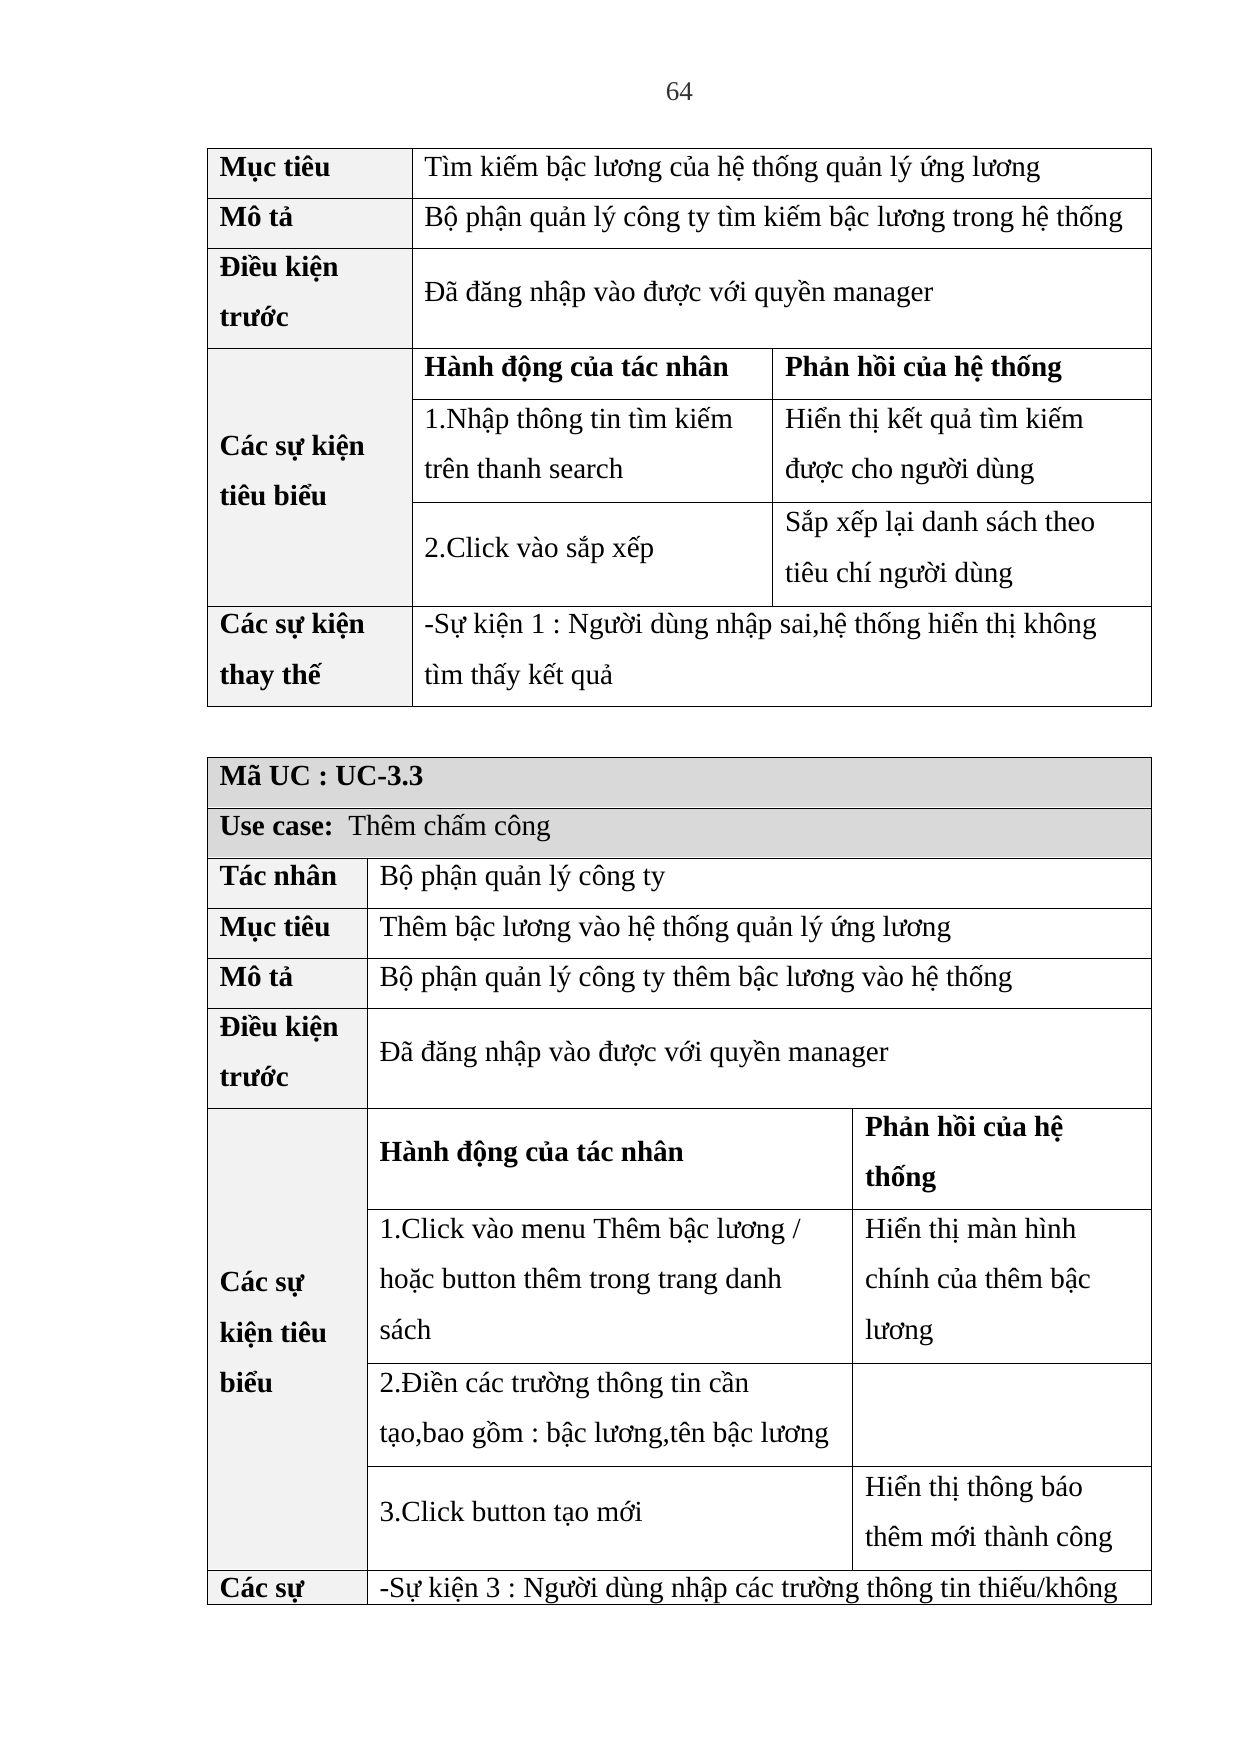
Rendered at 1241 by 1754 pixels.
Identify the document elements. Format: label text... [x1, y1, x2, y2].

table_cell Bộ phận quản lý công ty [368, 859, 1151, 908]
table_cell Điều kiện trước [208, 1009, 367, 1108]
table_cell Đã đăng nhập vào được với quyền manager [413, 249, 1151, 348]
table_cell [853, 1364, 1151, 1466]
table_cell Hiển thị thông báo thêm mới thành công [853, 1467, 1151, 1569]
table_cell Thêm bậc lương vào hệ thống quản lý ứng lương [368, 909, 1151, 958]
table_header Mã UC : UC-3.3 [208, 758, 1151, 807]
table_cell Điều kiện trước [208, 249, 412, 348]
table_cell Tìm kiếm bậc lương của hệ thống quản lý ứng lương [413, 149, 1151, 198]
table_cell Mô tả [208, 959, 367, 1008]
table_cell Hiển thị màn hình chính của thêm bậc lương [853, 1210, 1151, 1362]
table_cell Hiển thị kết quả tìm kiếm được cho người dùng [773, 400, 1151, 502]
table_cell Use case: Thêm chấm công [208, 809, 1151, 857]
table_cell Tác nhân [208, 859, 367, 908]
table_cell Mục tiêu [208, 149, 412, 198]
table_cell 3.Click button tạo mới [368, 1467, 852, 1569]
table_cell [208, 1571, 367, 1604]
table_cell Đã đăng nhập vào được với quyền manager [368, 1009, 1151, 1108]
table_cell Mô tả [208, 199, 412, 248]
table_cell Hành động của tác nhân [368, 1109, 852, 1209]
table_cell Hành động của tác nhân [413, 349, 772, 398]
table_cell Phản hồi của hệ thống [853, 1109, 1151, 1209]
table_cell Các sự kiện tiêu biểu [208, 1109, 367, 1569]
table_cell 1.Click vào menu Thêm bậc lương / hoặc button thêm trong trang danh sách [368, 1210, 852, 1362]
table_cell Bộ phận quản lý công ty thêm bậc lương vào hệ thống [368, 959, 1151, 1008]
table_cell Mục tiêu [208, 909, 367, 958]
table_cell Bộ phận quản lý công ty tìm kiếm bậc lương trong hệ thống [413, 199, 1151, 248]
table_cell Các sự kiện thay thế [208, 607, 412, 706]
table_cell -Sự kiện 1 : Người dùng nhập sai,hệ thống hiển thị không tìm thấy kết quả [413, 607, 1151, 706]
table_cell 2.Điền các trường thông tin cần tạo,bao gồm : bậc lương,tên bậc lương [368, 1364, 852, 1466]
table_cell Sắp xếp lại danh sách theo tiêu chí người dùng [773, 503, 1151, 606]
table_cell Các sự kiện tiêu biểu [208, 349, 412, 606]
table_cell Phản hồi của hệ thống [773, 349, 1151, 398]
table_cell 1.Nhập thông tin tìm kiếm trên thanh search [413, 400, 772, 502]
table_cell 2.Click vào sắp xếp [413, 503, 772, 606]
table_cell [368, 1571, 1151, 1604]
